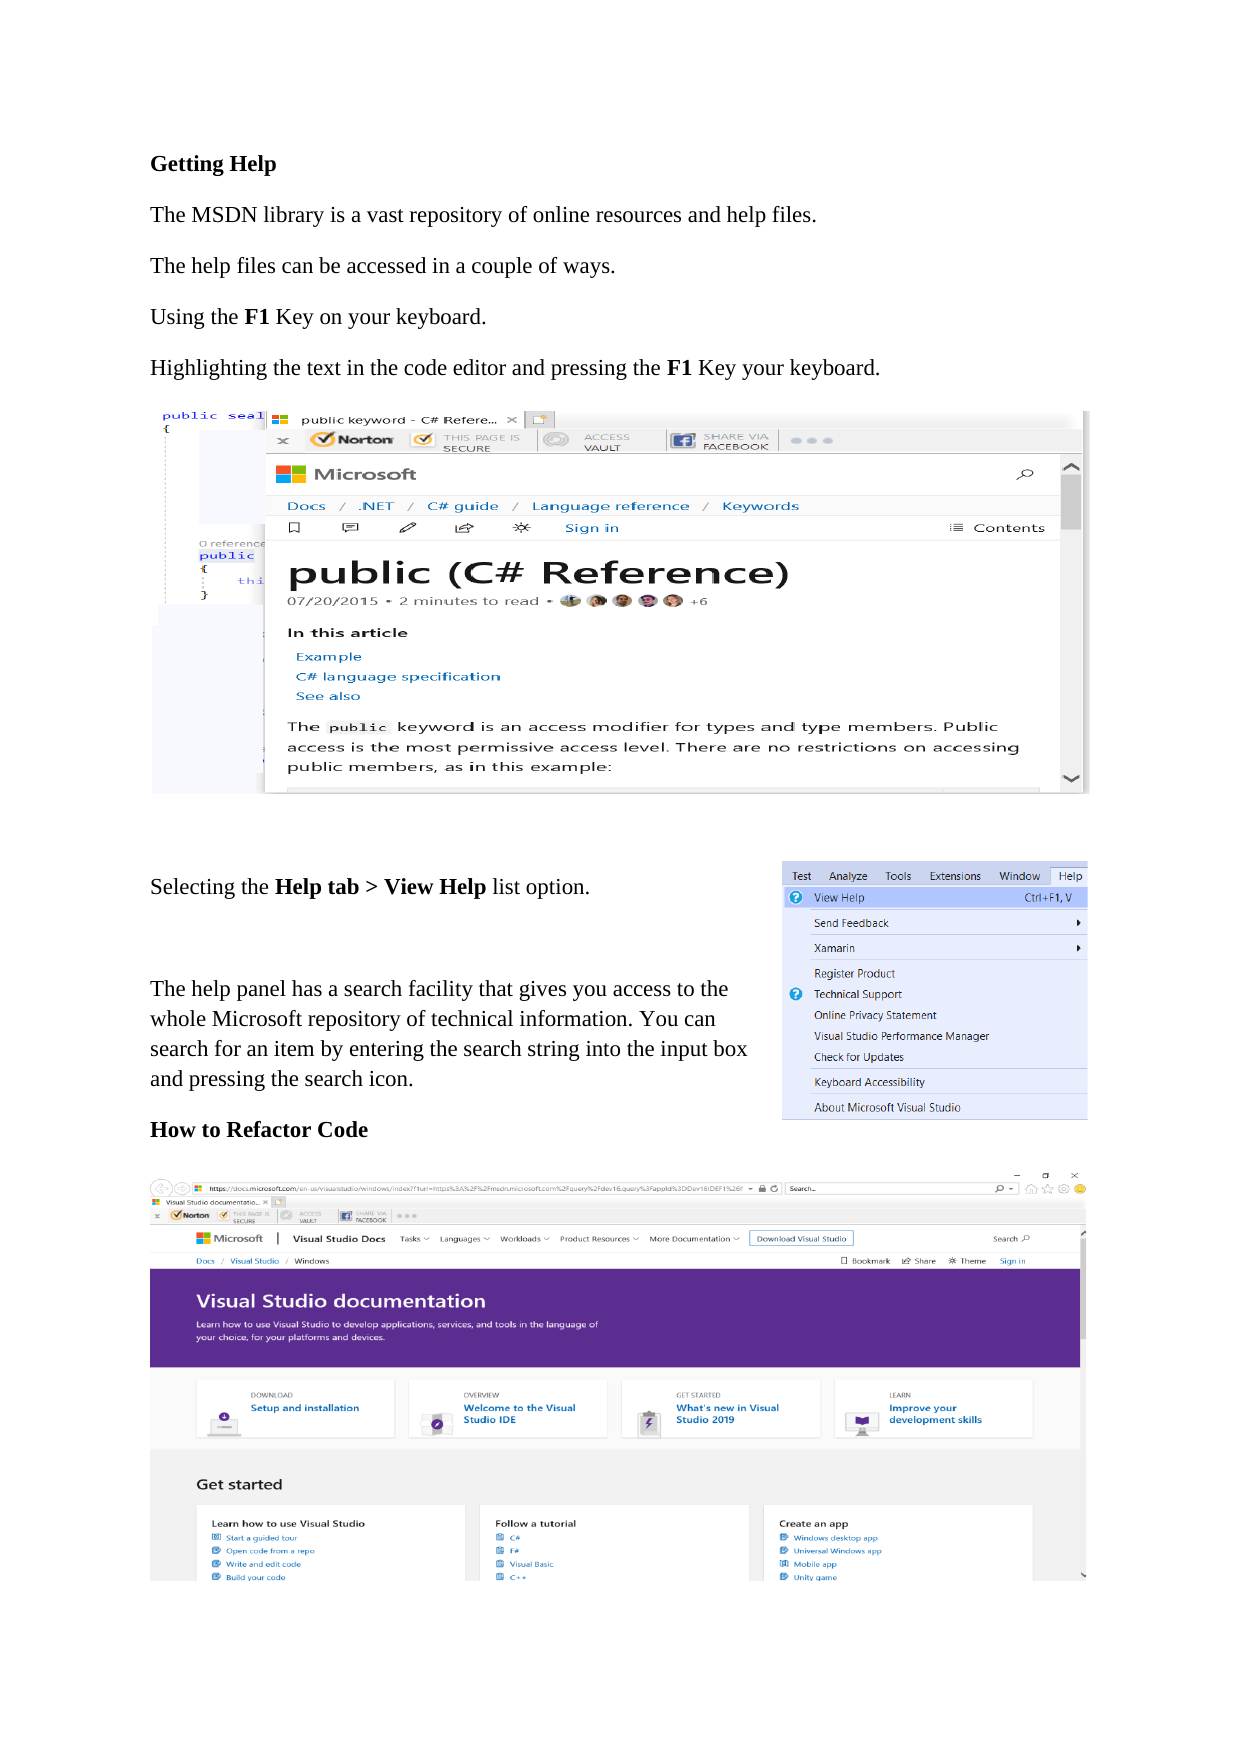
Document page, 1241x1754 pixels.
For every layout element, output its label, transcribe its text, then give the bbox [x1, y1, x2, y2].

text The help files can be accessed in a couple of ways. [150, 252, 1090, 278]
text Using the F1 Key on your keyboard. [150, 303, 1090, 329]
picture [150, 411, 1090, 794]
text The MSDN library is a vast repository of online resources and help files. [150, 201, 1090, 227]
picture [150, 1168, 1087, 1581]
picture [782, 861, 1088, 1120]
text Selecting the Help tab > View Help list option. [150, 873, 782, 899]
text Highlighting the text in the code editor and pressing the F1 Key your keyboard. [150, 354, 1090, 381]
text The help panel has a search facility that gives you access to the whole Microsoft repository of technical information. You can search for an item by entering the search string into the input box and pressing the search icon. [150, 975, 782, 1092]
text Getting Help [150, 150, 1090, 176]
text How to Refactor Code [150, 1116, 1090, 1143]
